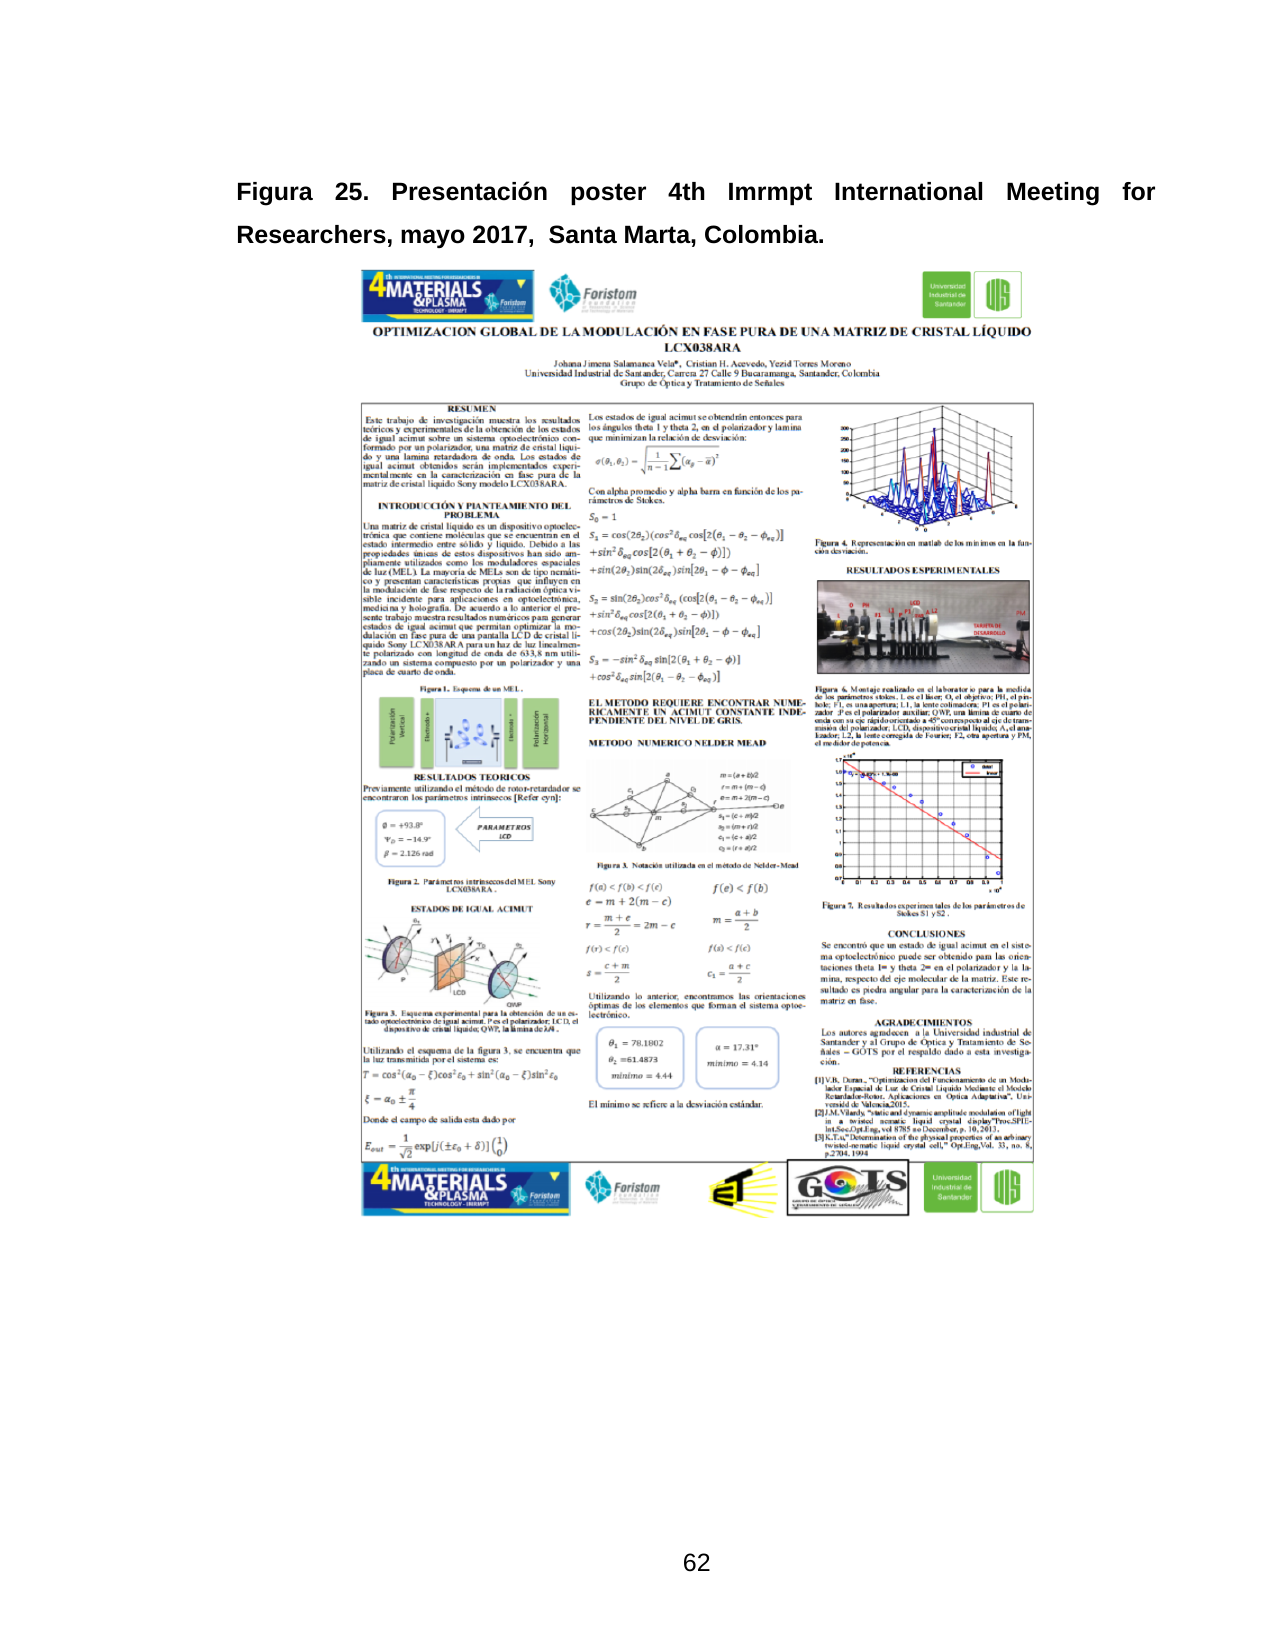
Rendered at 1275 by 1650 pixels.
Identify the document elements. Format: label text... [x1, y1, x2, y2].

text Figura 25. Presentación poster 4th Imrmpt International Meeting for Researchers, mayo 2017, Santa Marta, Colombia. [236, 177, 1157, 249]
picture [358, 265, 1041, 1218]
